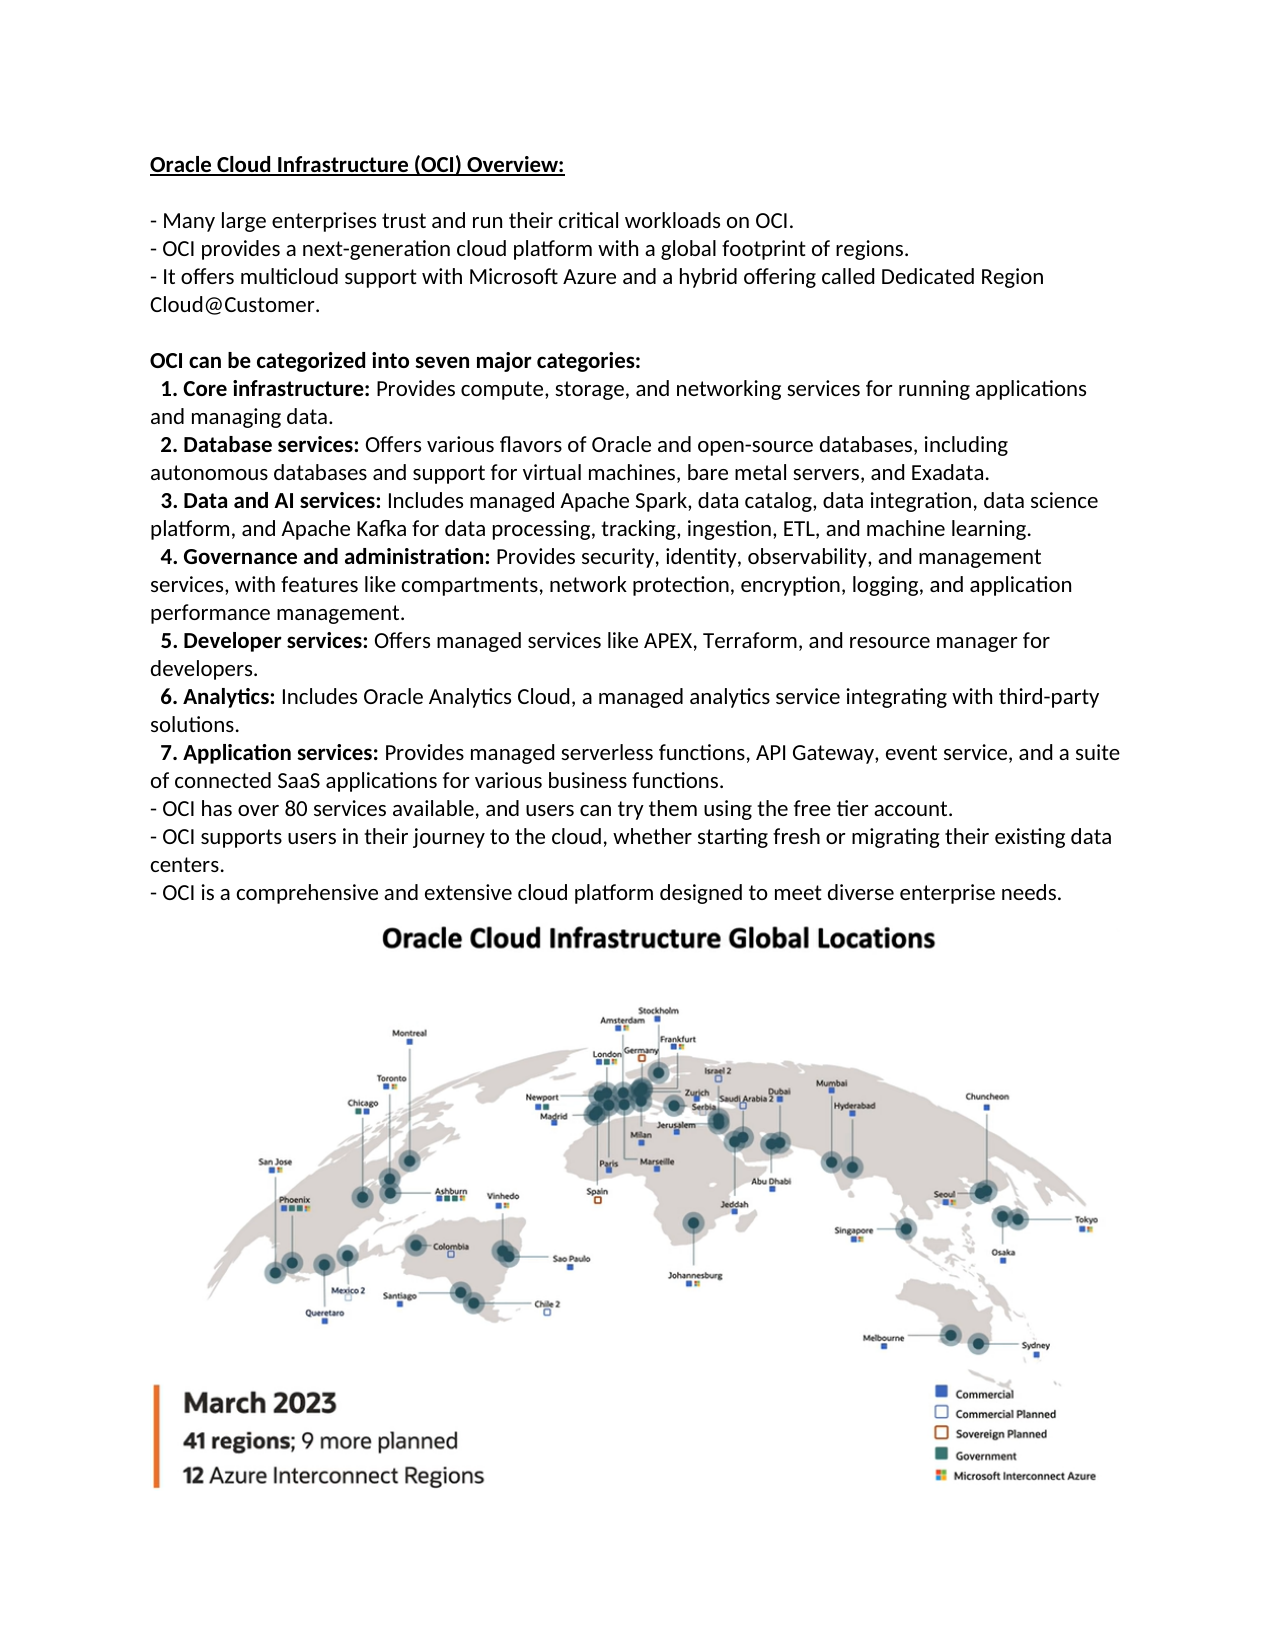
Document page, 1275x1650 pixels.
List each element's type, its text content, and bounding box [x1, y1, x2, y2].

text 4. Governance and administration: Provides security, identity, observability, and management services, with features like compartments, network protection, encryption, logging, and application performance management. [150, 542, 1125, 626]
text - Many large enterprises trust and run their critical workloads on OCI. [150, 206, 1125, 234]
picture [150, 906, 1125, 1491]
text 5. Developer services: Offers managed services like APEX, Terraform, and resource manager for developers. [150, 626, 1125, 682]
text Oracle Cloud Infrastructure (OCI) Overview: [150, 150, 1125, 178]
text 7. Application services: Provides managed serverless functions, API Gateway, event service, and a suite of connected SaaS applications for various business functions. [150, 738, 1125, 794]
text 3. Data and AI services: Includes managed Apache Spark, data catalog, data integration, data science platform, and Apache Kafka for data processing, tracking, ingestion, ETL, and machine learning. [150, 486, 1125, 542]
text - OCI provides a next-generation cloud platform with a global footprint of regions. [150, 234, 1125, 262]
text - OCI supports users in their journey to the cloud, whether starting fresh or migrating their existing data centers. [150, 822, 1125, 878]
text 1. Core infrastructure: Provides compute, storage, and networking services for running applications and managing data. [150, 374, 1125, 430]
text 2. Database services: Offers various flavors of Oracle and open-source databases, including autonomous databases and support for virtual machines, bare metal servers, and Exadata. [150, 430, 1125, 486]
text 6. Analytics: Includes Oracle Analytics Cloud, a managed analytics service integrating with third-party solutions. [150, 682, 1125, 738]
text OCI can be categorized into seven major categories: [150, 346, 1125, 374]
text - OCI is a comprehensive and extensive cloud platform designed to meet diverse enterprise needs. [150, 878, 1125, 906]
text - OCI has over 80 services available, and users can try them using the free tier account. [150, 794, 1125, 822]
text - It offers multicloud support with Microsoft Azure and a hybrid offering called Dedicated Region Cloud@Customer. [150, 262, 1125, 318]
